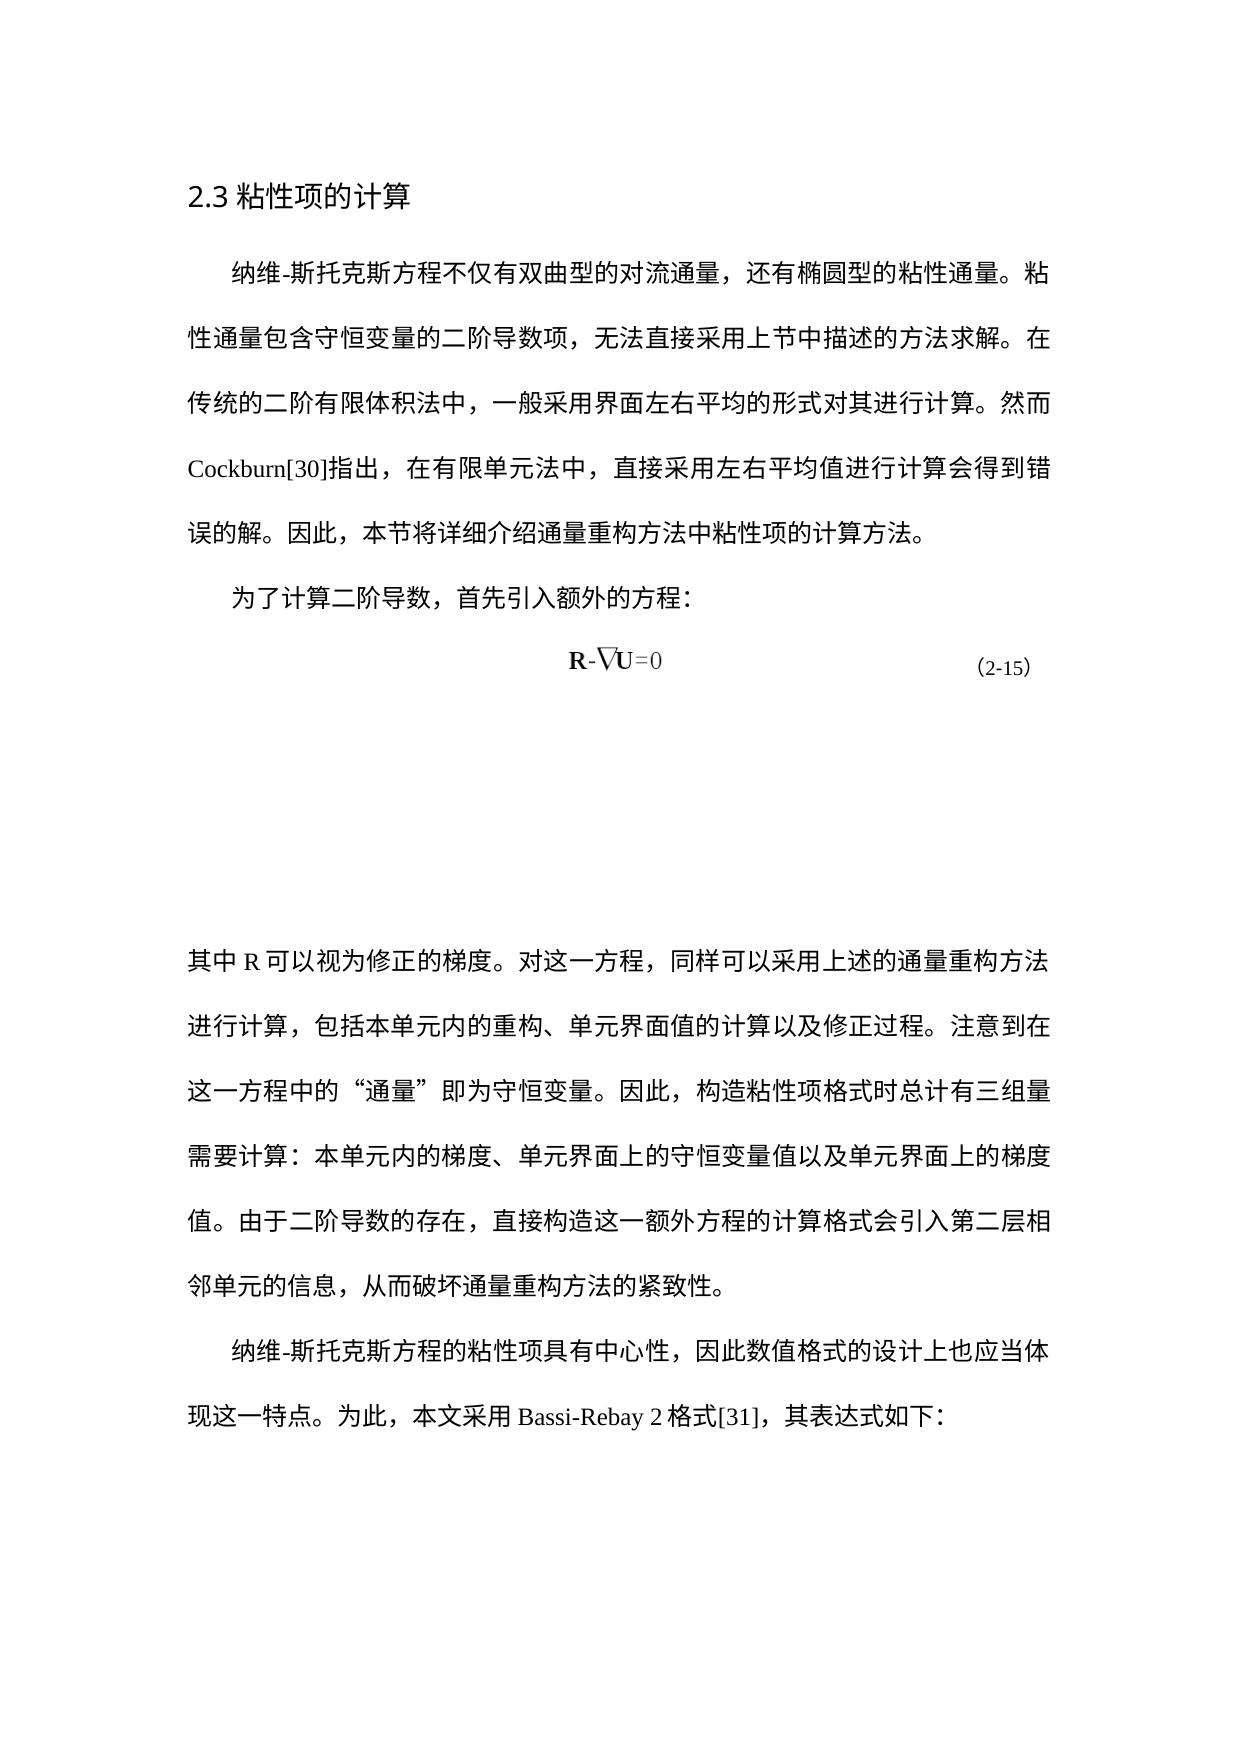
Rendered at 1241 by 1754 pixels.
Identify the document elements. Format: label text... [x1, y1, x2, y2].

text 纳维-斯托克斯方程的粘性项具有中心性，因此数值格式的设计上也应当体现这一特点。为此，本文采用Bassi-Rebay 2格式[31]，其表达式如下： [187, 1317, 1053, 1447]
subtitle 2.3 粘性项的计算 [187, 162, 1053, 227]
text 其中R可以视为修正的梯度。对这一方程，同样可以采用上述的通量重构方法进行计算，包括本单元内的重构、单元界面值的计算以及修正过程。注意到在这一方程中的“通量”即为守恒变量。因此，构造粘性项格式时总计有三组量需要计算：本单元内的梯度、单元界面上的守恒变量值以及单元界面上的梯度值。由于二阶导数的存在，直接构造这一额外方程的计算格式会引入第二层相邻单元的信息，从而破坏通量重构方法的紧致性。 [187, 927, 1053, 1317]
text （2-15） [187, 629, 1053, 792]
text 为了计算二阶导数，首先引入额外的方程： [187, 564, 1053, 629]
text 纳维-斯托克斯方程不仅有双曲型的对流通量，还有椭圆型的粘性通量。粘性通量包含守恒变量的二阶导数项，无法直接采用上节中描述的方法求解。在传统的二阶有限体积法中，一般采用界面左右平均的形式对其进行计算。然而Cockburn[30]指出，在有限单元法中，直接采用左右平均值进行计算会得到错误的解。因此，本节将详细介绍通量重构方法中粘性项的计算方法。 [187, 239, 1053, 564]
